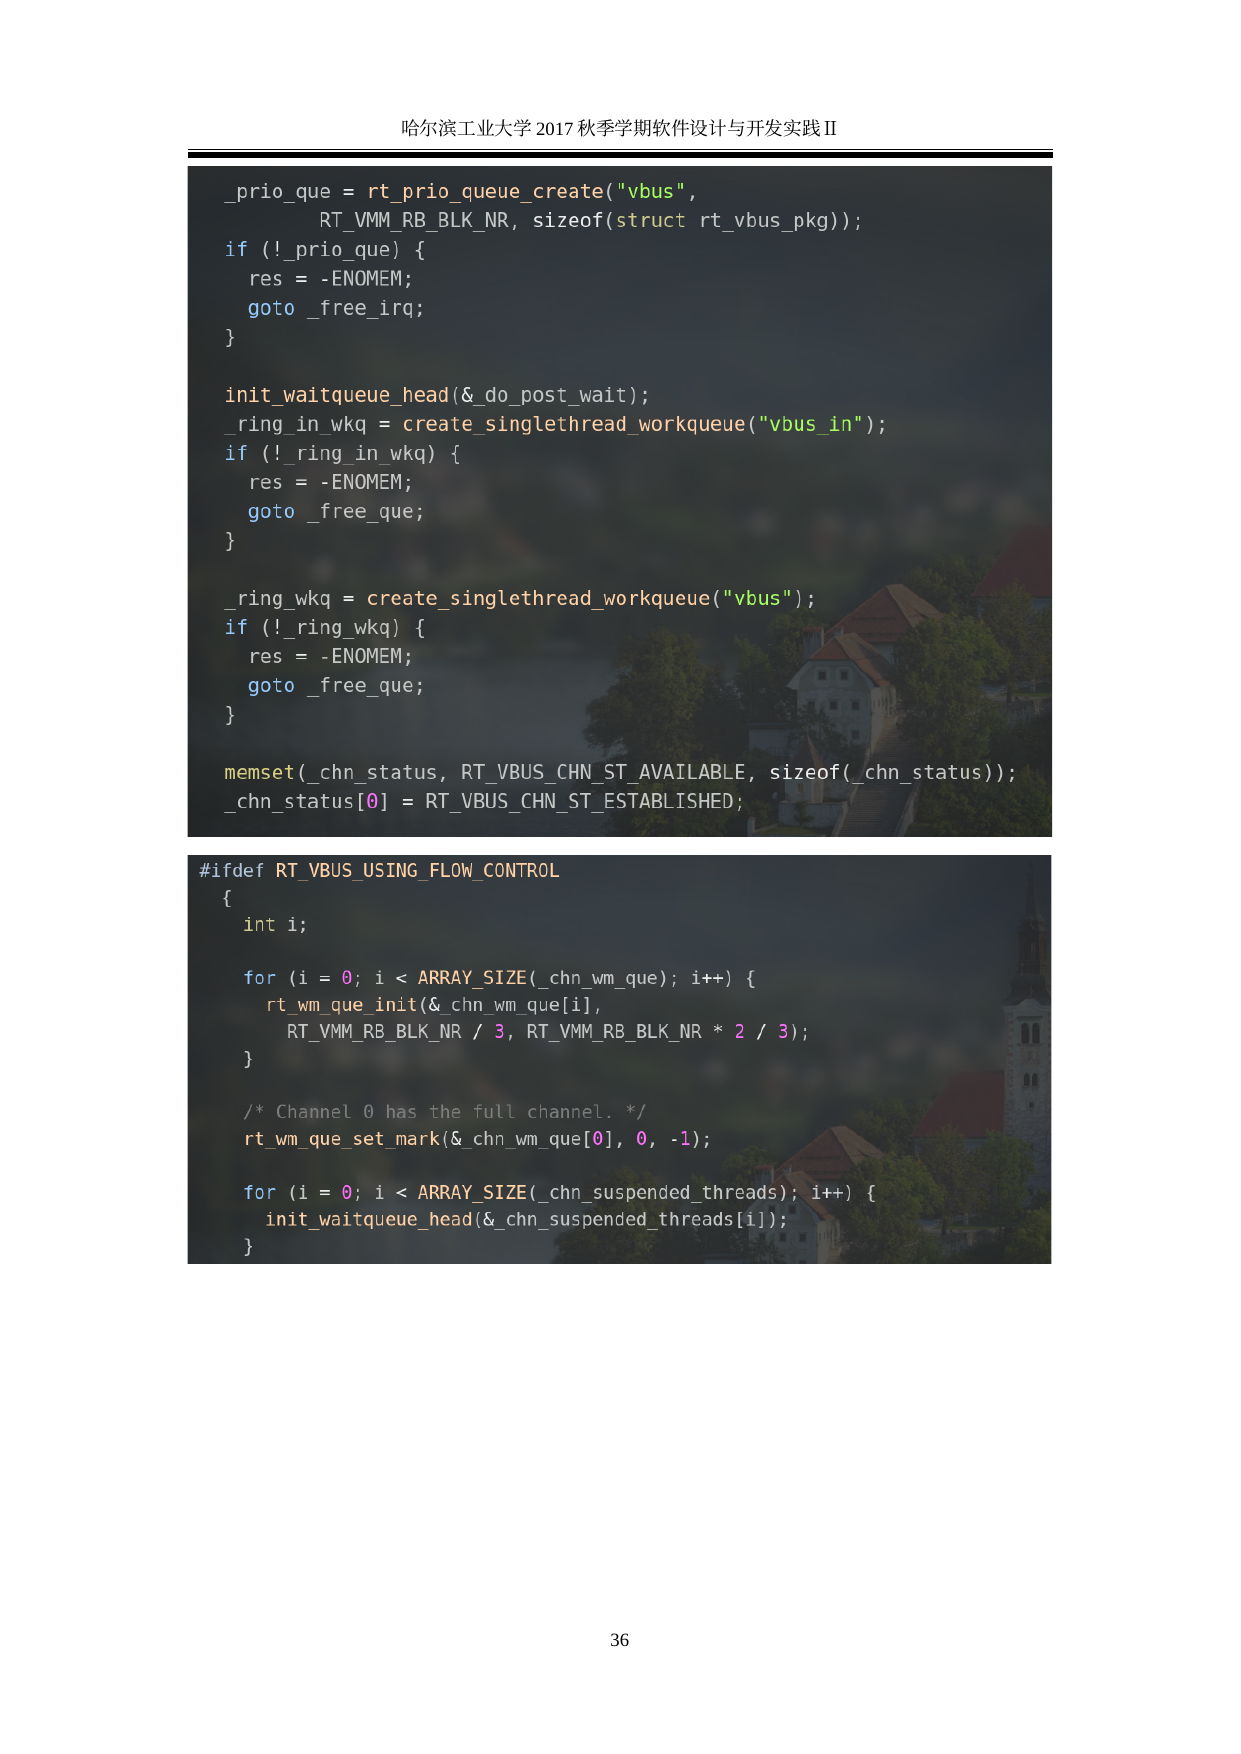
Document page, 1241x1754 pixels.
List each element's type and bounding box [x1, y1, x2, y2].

picture [187, 166, 1053, 837]
picture [187, 855, 1052, 1264]
